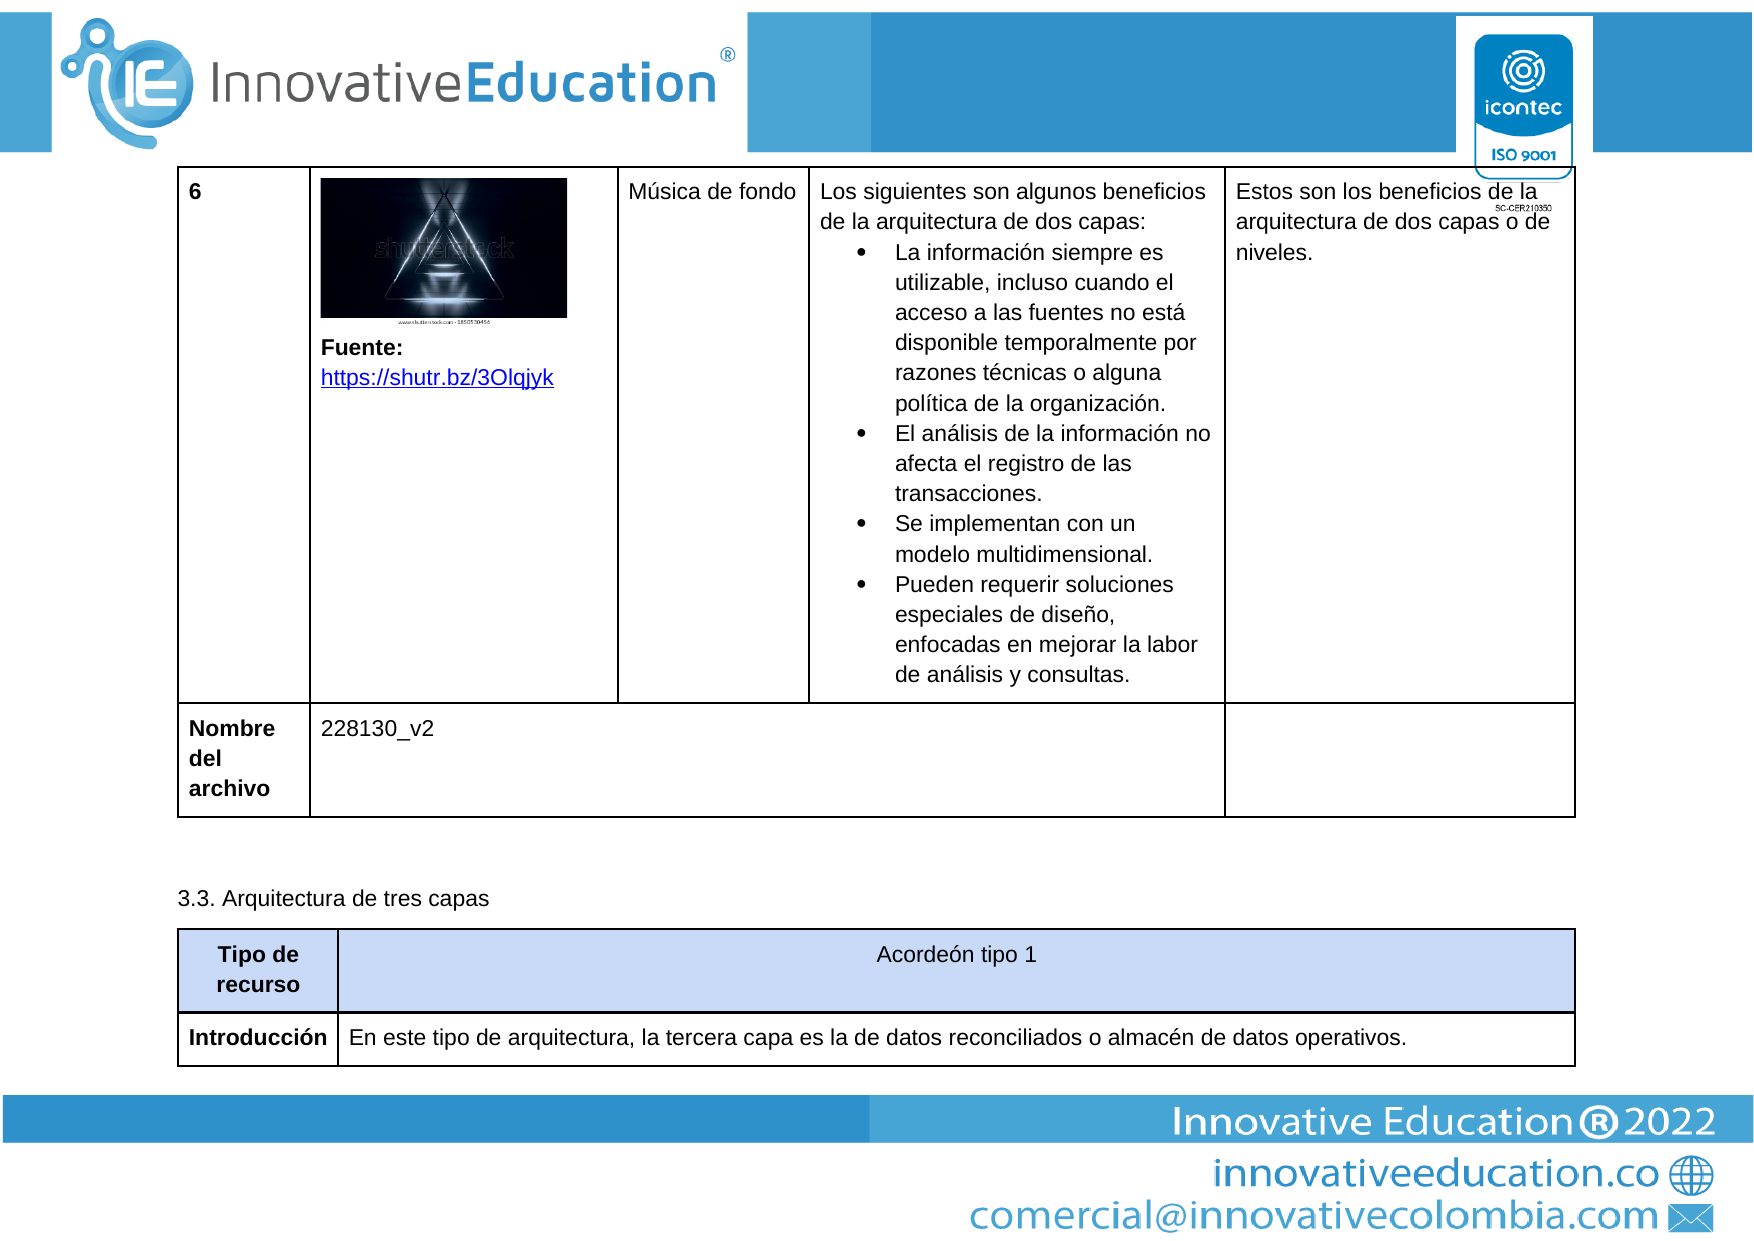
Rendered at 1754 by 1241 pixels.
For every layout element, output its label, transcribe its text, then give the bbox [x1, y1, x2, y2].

picture [1510, 57, 1533, 85]
picture [1503, 61, 1508, 83]
picture [1471, 32, 1576, 166]
table_header Acordeón tipo 1 [339, 930, 1574, 1011]
picture [2, 1093, 1754, 1239]
table_cell 6 [179, 168, 309, 702]
picture [1534, 59, 1544, 85]
picture [0, 0, 1752, 166]
table_header Tipo de recurso [179, 930, 337, 1011]
picture [1516, 64, 1531, 78]
picture [320, 178, 568, 326]
picture [1511, 86, 1535, 92]
table_cell Introducción [179, 1014, 337, 1064]
picture [1531, 101, 1536, 114]
picture [1492, 104, 1500, 114]
table_cell Fuente: https://shutr.bz/3Olqjyk [311, 168, 617, 702]
table_cell Música de fondo [619, 168, 808, 702]
table_cell Los siguientes son algunos beneficios de la arquitectura de dos capas: La información siempre es utilizable, incluso cuando el acceso a las fuentes no está disponible temporalmente por razones técnicas o alguna política de la organización. El análisis de la información no afecta el registro de las transacciones. Se implementan con un modelo multidimensional. Pueden requerir soluciones especiales de diseño, enfocadas en mejorar la labor de análisis y consultas. [810, 168, 1224, 702]
subtitle 3.3. Arquitectura de tres capas [177, 885, 1577, 912]
picture [1477, 124, 1571, 166]
picture [1539, 103, 1549, 114]
table_cell Nombre del archivo [179, 704, 309, 816]
table_cell Estos son los beneficios de la arquitectura de dos capas o de niveles. [1226, 168, 1574, 702]
table_cell 228130_v2 [311, 704, 1224, 816]
table_cell En este tipo de arquitectura, la tercera capa es la de datos reconciliados o almacén de datos operativos. [339, 1014, 1574, 1064]
picture [1520, 103, 1528, 114]
picture [1513, 51, 1538, 57]
table_cell [1226, 704, 1574, 816]
